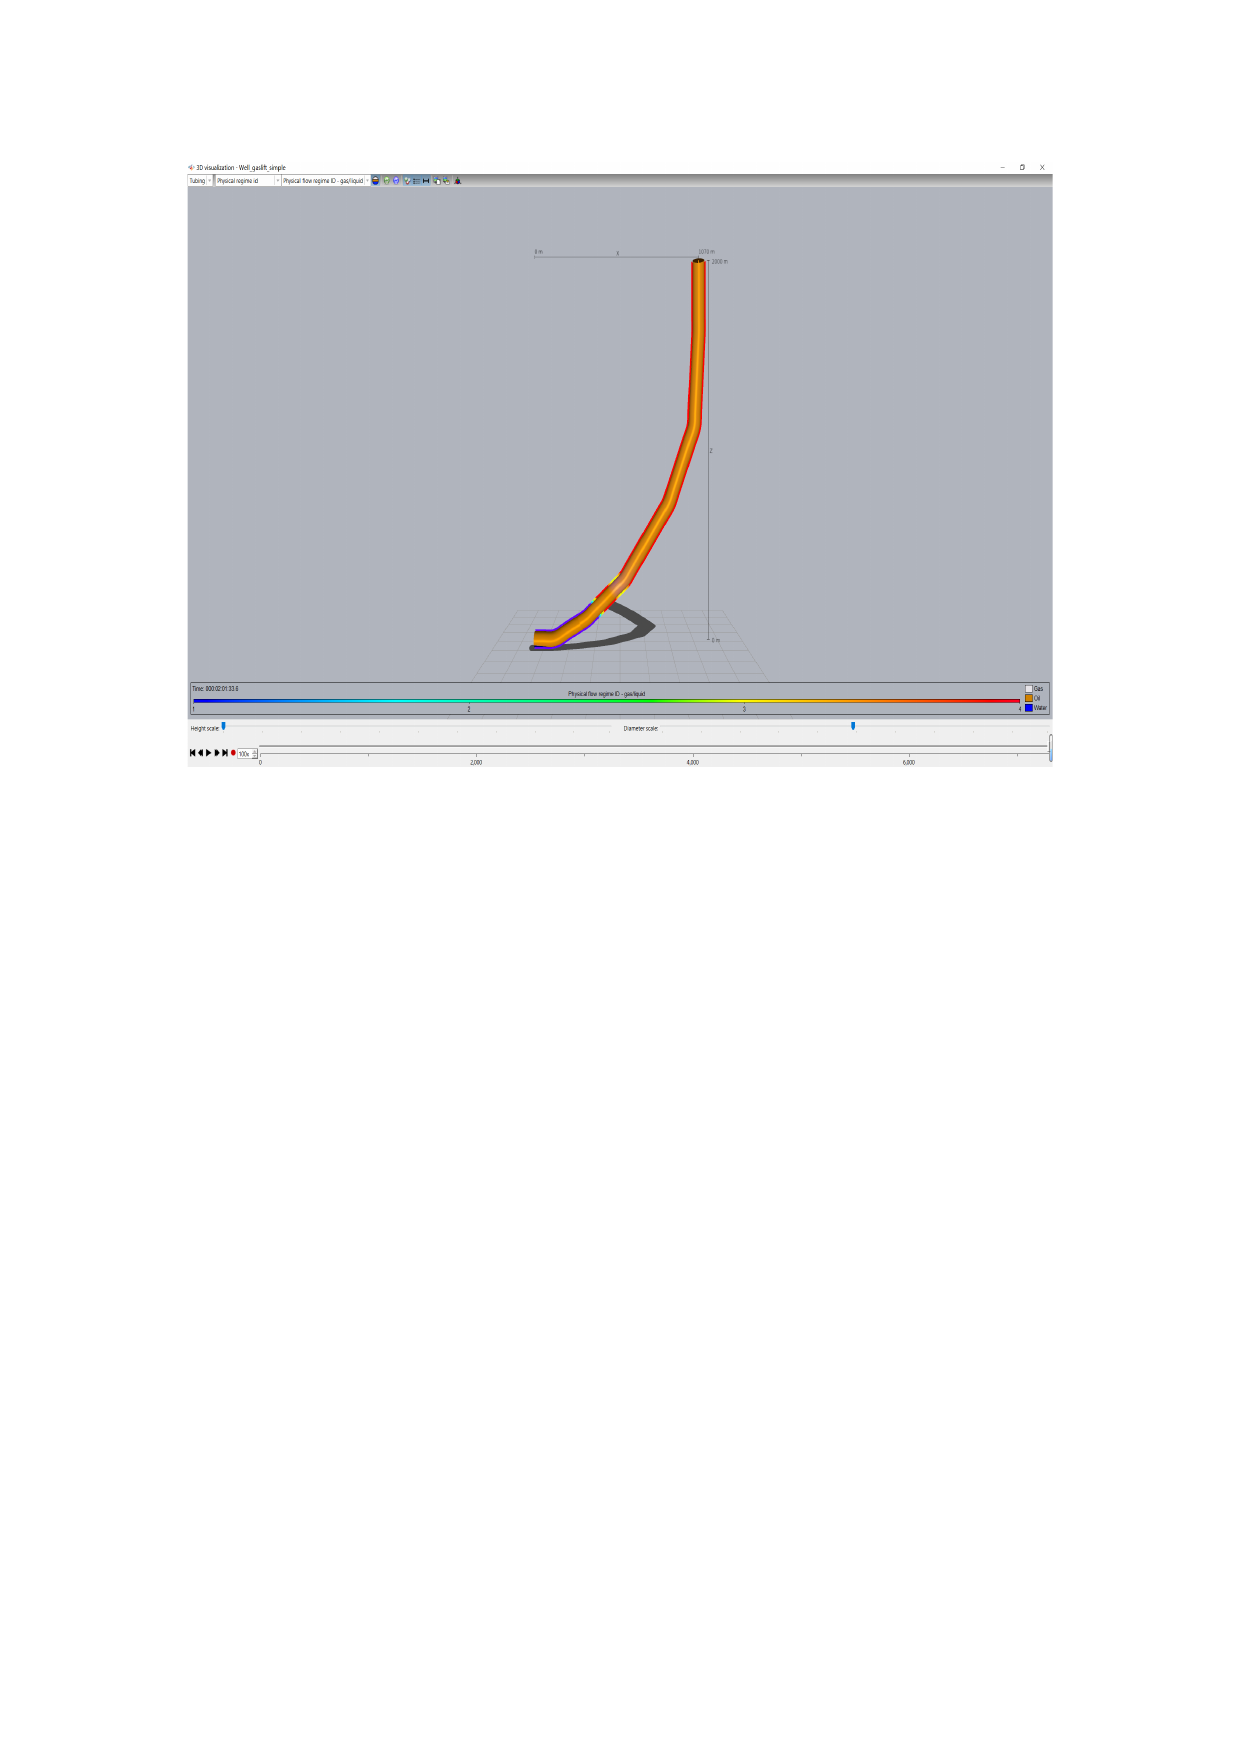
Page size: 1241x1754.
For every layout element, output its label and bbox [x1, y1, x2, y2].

picture [187, 162, 1053, 767]
